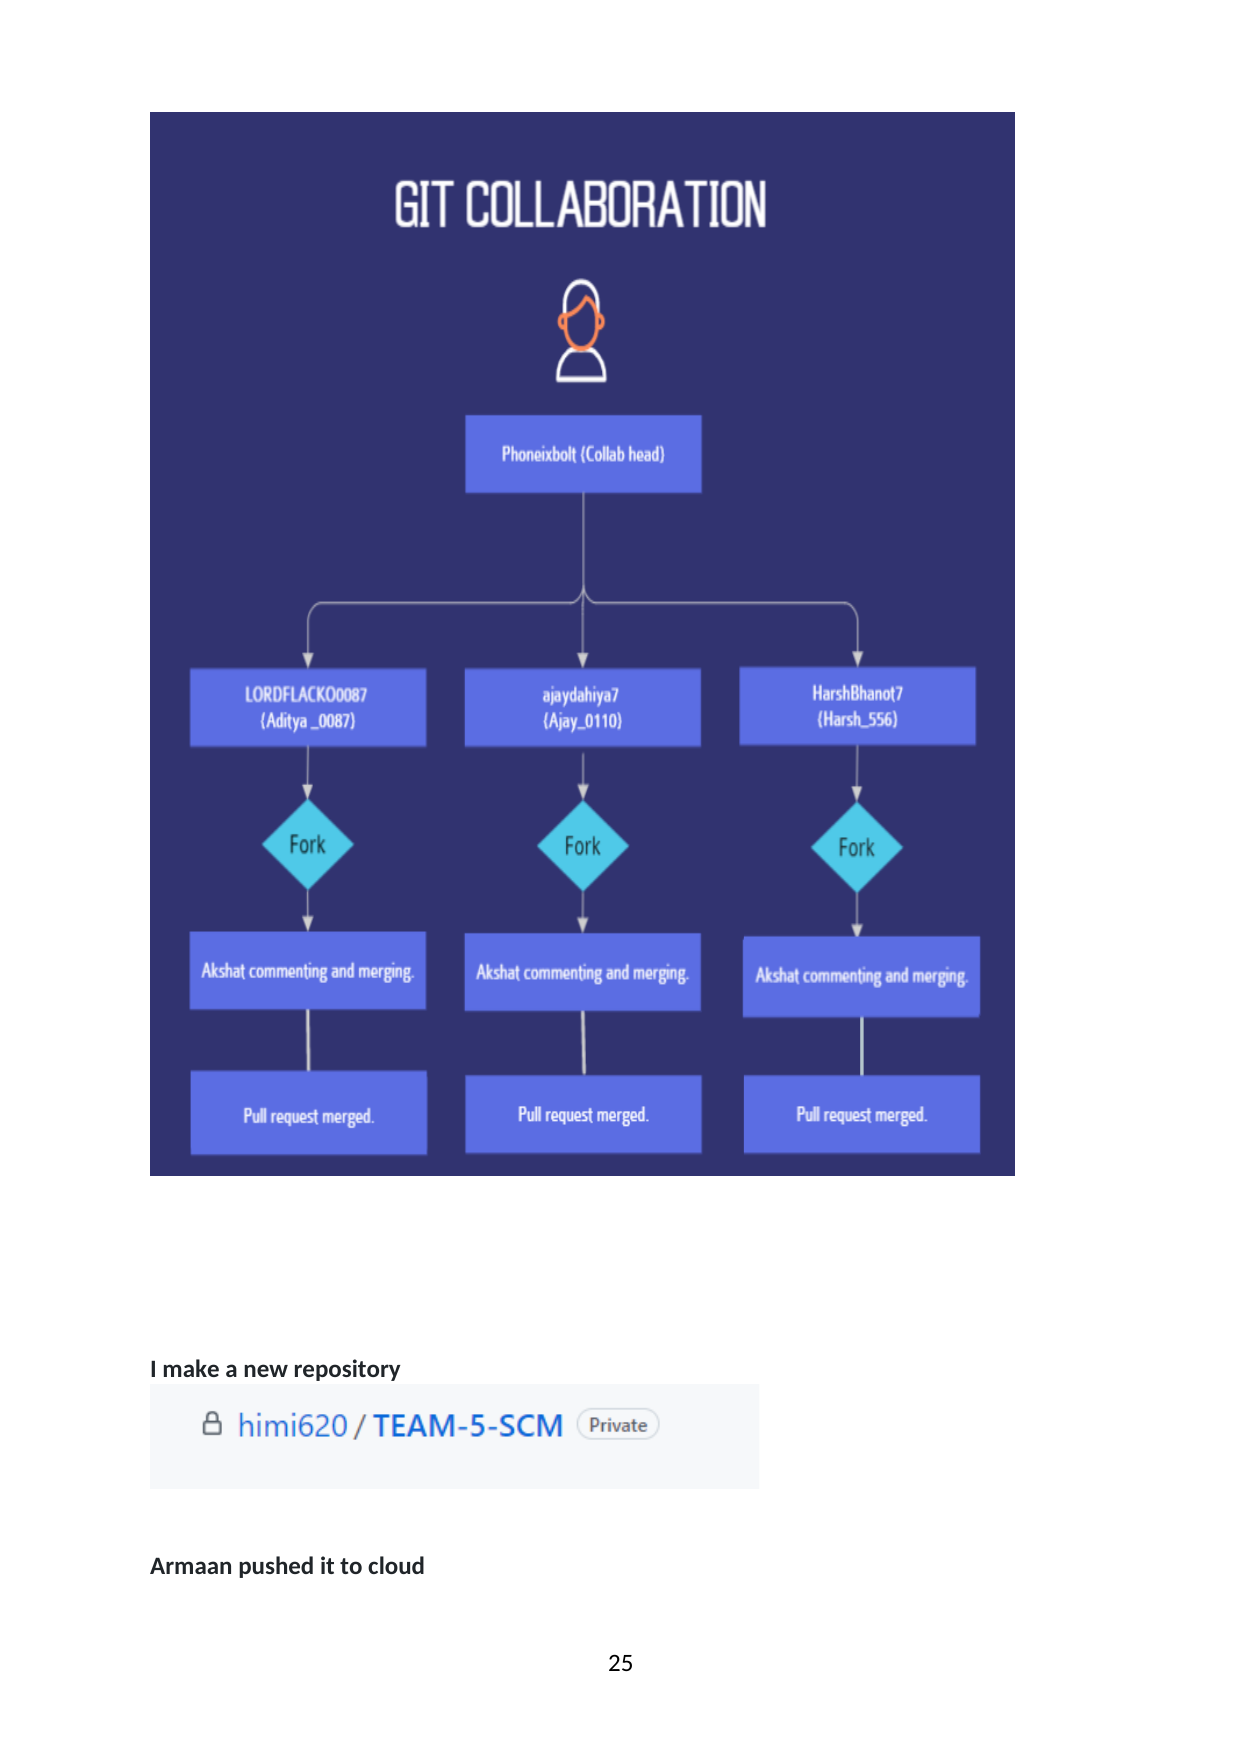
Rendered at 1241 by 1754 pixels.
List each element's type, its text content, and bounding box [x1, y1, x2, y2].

text I make a new repository [150, 1353, 1090, 1384]
text Armaan pushed it to cloud [150, 1550, 1090, 1580]
picture [150, 112, 1015, 1176]
picture [150, 1384, 760, 1489]
